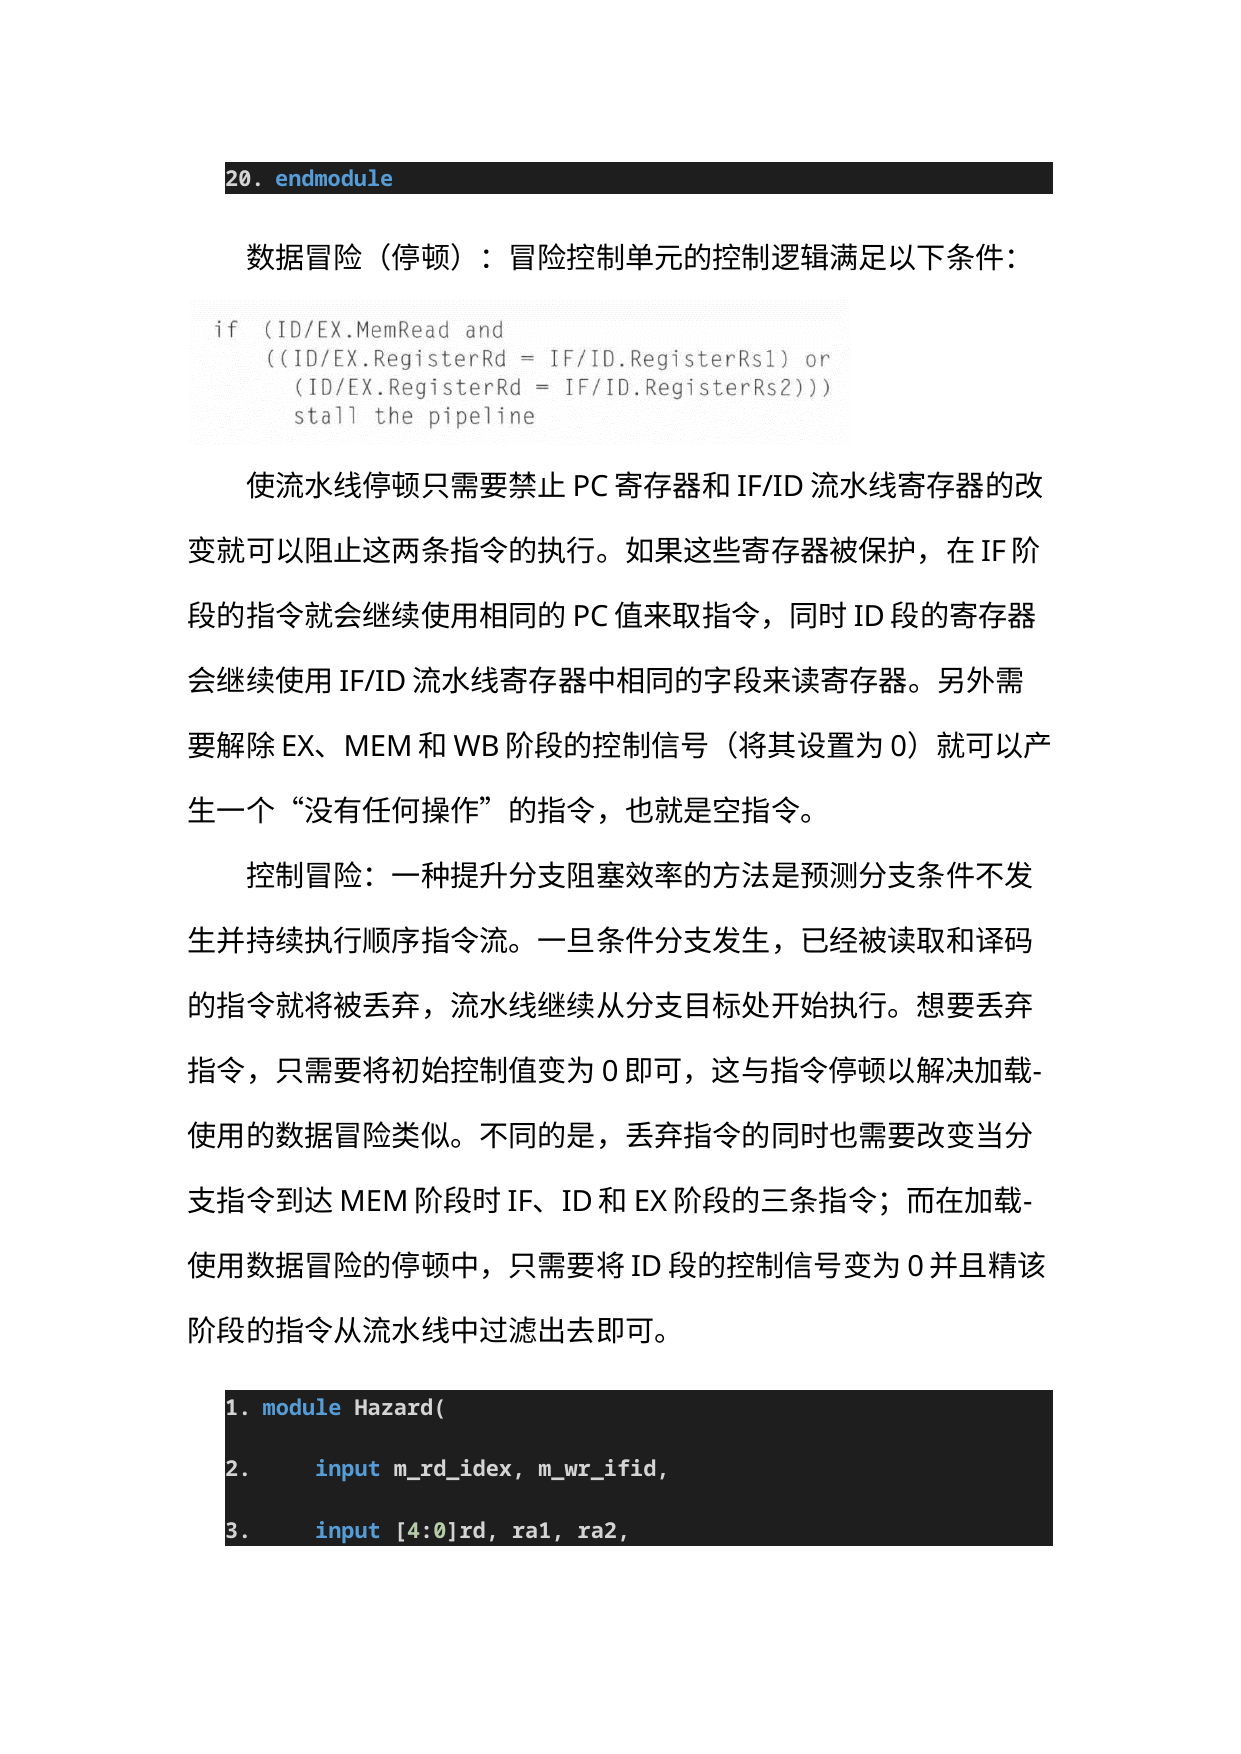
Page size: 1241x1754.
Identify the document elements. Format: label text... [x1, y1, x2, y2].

list endmodule [225, 162, 1053, 194]
list input m_rd_idex, m_wr_ifid, [225, 1452, 1053, 1484]
list module Hazard( [225, 1390, 1053, 1423]
text 使流水线停顿只需要禁止PC寄存器和IF/ID流水线寄存器的改变就可以阻止这两条指令的执行。如果这些寄存器被保护，在IF阶段的指令就会继续使用相同的PC值来取指令，同时ID段的寄存器会继续使用IF/ID流水线寄存器中相同的字段来读寄存器。另外需要解除EX、MEM和WB阶段的控制信号（将其设置为0）就可以产生一个“没有任何操作”的指令，也就是空指令。 [187, 451, 1053, 841]
list input [4:0]rd, ra1, ra2, [225, 1514, 1053, 1546]
text 数据冒险（停顿）：冒险控制单元的控制逻辑满足以下条件： [187, 224, 1053, 289]
text 控制冒险：一种提升分支阻塞效率的方法是预测分支条件不发生并持续执行顺序指令流。一旦条件分支发生，已经被读取和译码的指令就将被丢弃，流水线继续从分支目标处开始执行。想要丢弃指令，只需要将初始控制值变为0即可，这与指令停顿以解决加载-使用的数据冒险类似。不同的是，丢弃指令的同时也需要改变当分支指令到达MEM阶段时IF、ID和EX阶段的三条指令；而在加载-使用数据冒险的停顿中，只需要将ID段的控制信号变为0并且精该阶段的指令从流水线中过滤出去即可。 [187, 841, 1053, 1361]
picture [187, 295, 852, 445]
